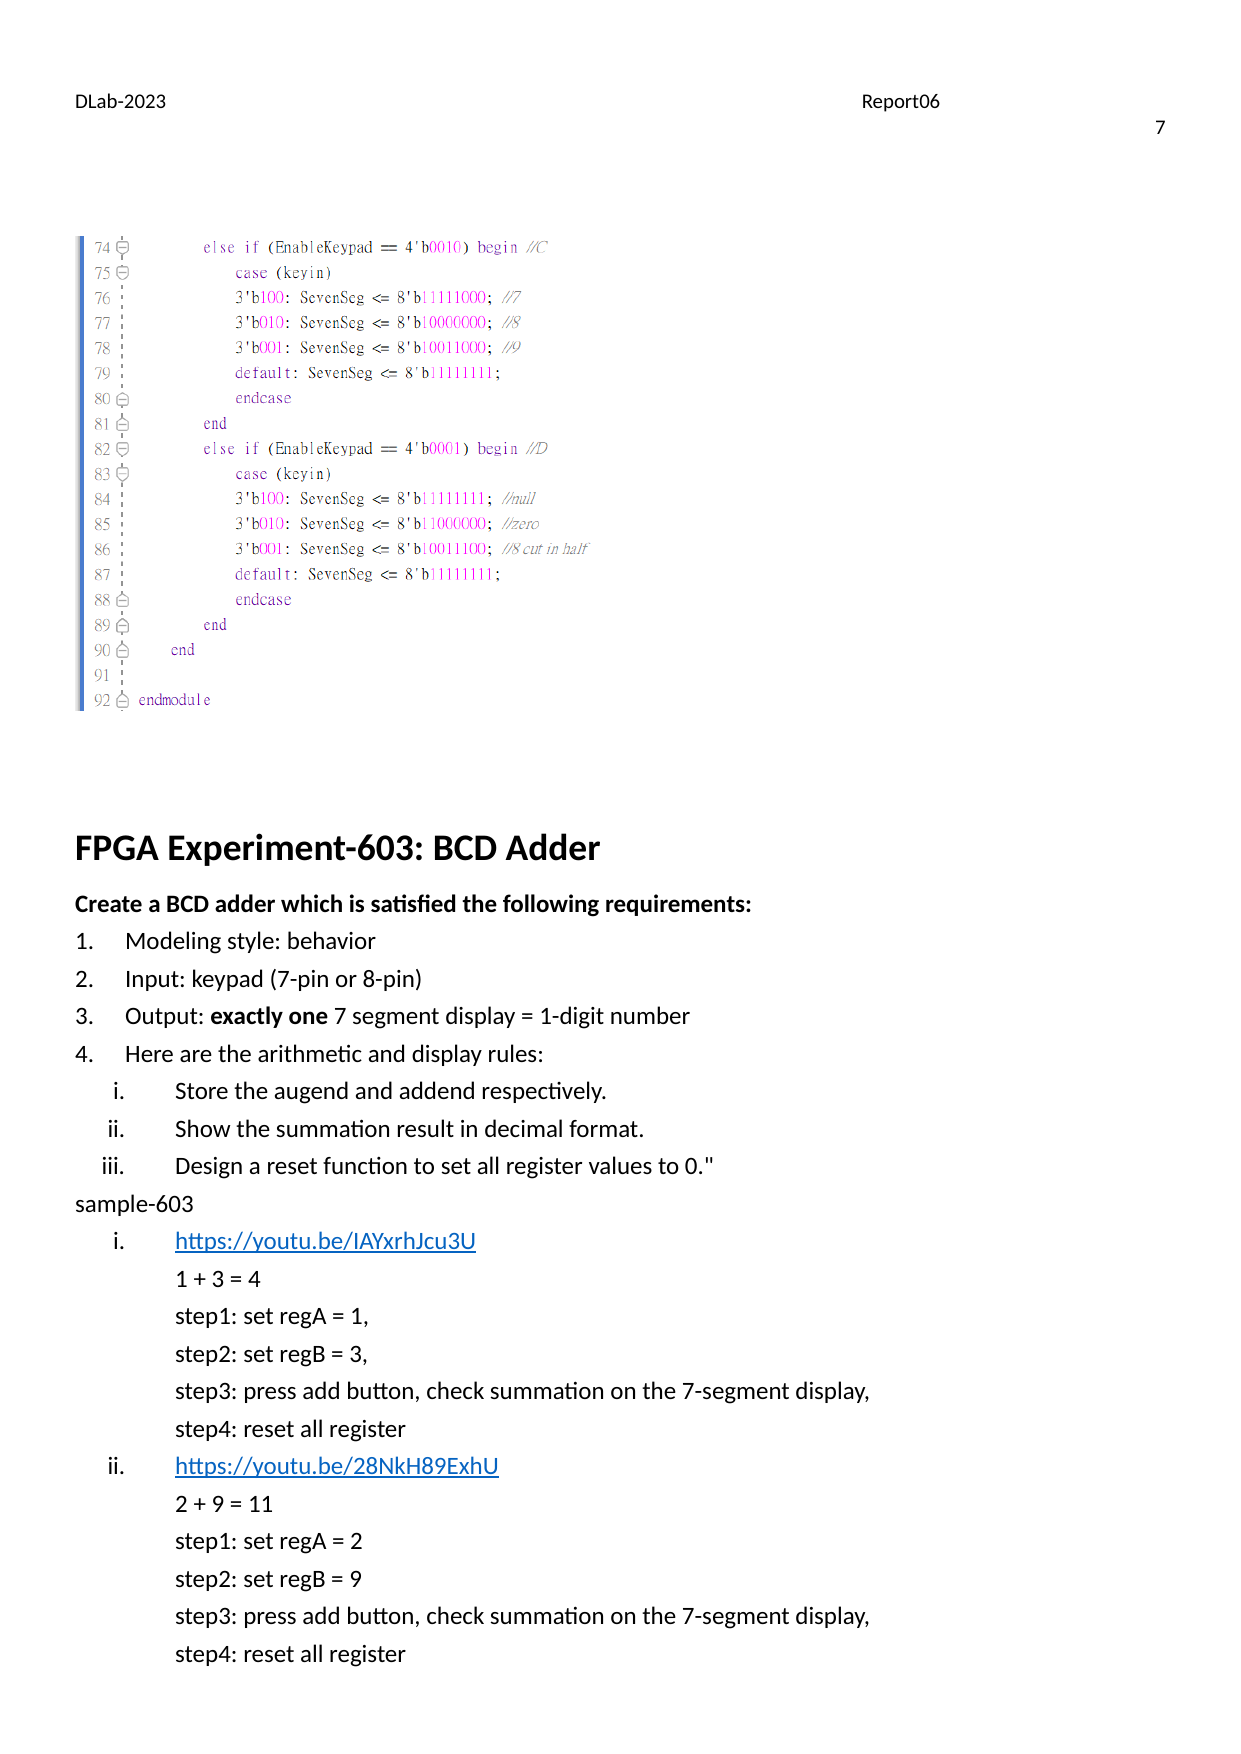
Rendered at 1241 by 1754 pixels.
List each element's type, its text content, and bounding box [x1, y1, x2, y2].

picture [75, 236, 632, 711]
text Create a BCD adder which is satisfied the following requirements: [75, 884, 1165, 922]
text 1 + 3 = 4 [125, 1259, 1165, 1297]
text step2: set regB = 9 [175, 1559, 1165, 1597]
text step3: press add button, check summation on the 7-segment display, [175, 1597, 1165, 1634]
text step4: reset all register [175, 1634, 1165, 1672]
list Show the summation result in decimal format. [125, 1109, 1165, 1147]
text step1: set regA = 1, [175, 1297, 1165, 1334]
list Store the augend and addend respectively. [125, 1072, 1165, 1109]
text sample-603 [75, 1184, 1165, 1222]
list Modeling style: behavior [75, 922, 1165, 959]
list https://youtu.be/IAYxrhJcu3U [125, 1222, 1165, 1259]
text 2 + 9 = 11 [175, 1484, 1165, 1522]
list Output: exactly one 7 segment display = 1-digit number [75, 997, 1165, 1034]
text step4: reset all register [175, 1409, 1165, 1447]
text step1: set regA = 2 [175, 1522, 1165, 1559]
text step3: press add button, check summation on the 7-segment display, [175, 1372, 1165, 1409]
list Input: keypad (7-pin or 8-pin) [75, 959, 1165, 997]
list https://youtu.be/28NkH89ExhU [125, 1447, 1165, 1484]
text step2: set regB = 3, [175, 1334, 1165, 1372]
text FPGA Experiment-603: BCD Adder [75, 809, 1165, 884]
list Here are the arithmetic and display rules: [75, 1034, 1165, 1072]
list Design a reset function to set all register values to 0." [125, 1147, 1165, 1184]
